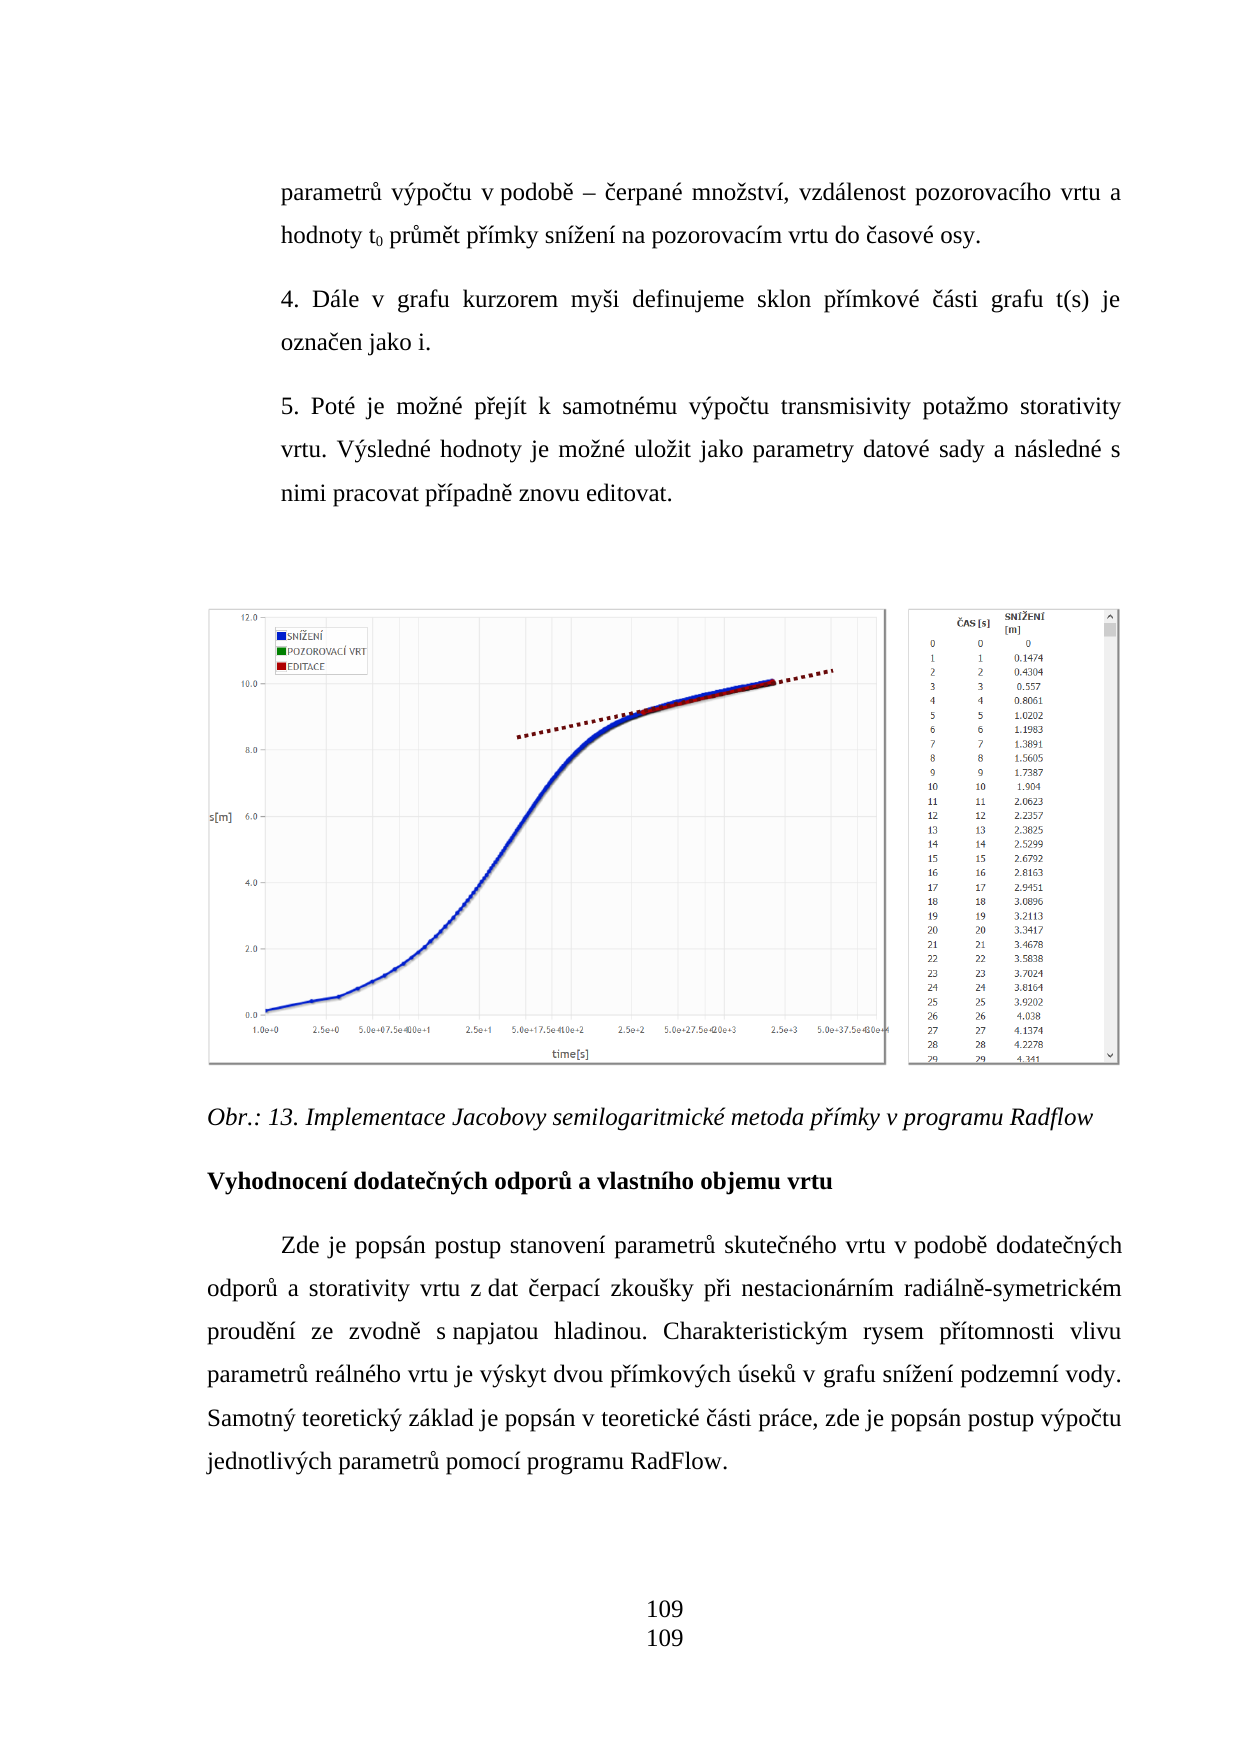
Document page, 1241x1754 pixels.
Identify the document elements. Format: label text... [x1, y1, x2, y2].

text Zde je popsán postup stanovení parametrů skutečného vrtu v podobě dodatečných odporů a storativity vrtu z dat čerpací zkoušky při nestacionárním radiálně-symetrickém proudění ze zvodně s napjatou hladinou. Charakteristickým rysem přítomnosti vlivu parametrů reálného vrtu je výskyt dvou přímkových úseků v grafu snížení podzemní vody. Samotný teoretický základ je popsán v teoretické části práce, zde je popsán postup výpočtu jednotlivých parametrů pomocí programu RadFlow. [207, 1230, 1122, 1474]
picture [206, 605, 1123, 1067]
text 4. Dále v grafu kurzorem myši definujeme sklon přímkové části grafu t(s) je označen jako i. [281, 284, 1122, 356]
text 5. Poté je možné přejít k samotnému výpočtu transmisivity potažmo storativity vrtu. Výsledné hodnoty je možné uložit jako parametry datové sady a následné s nimi pracovat případně znovu editovat. [281, 391, 1122, 506]
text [281, 177, 1122, 249]
text Vyhodnocení dodatečných odporů a vlastního objemu vrtu [207, 1166, 1122, 1195]
